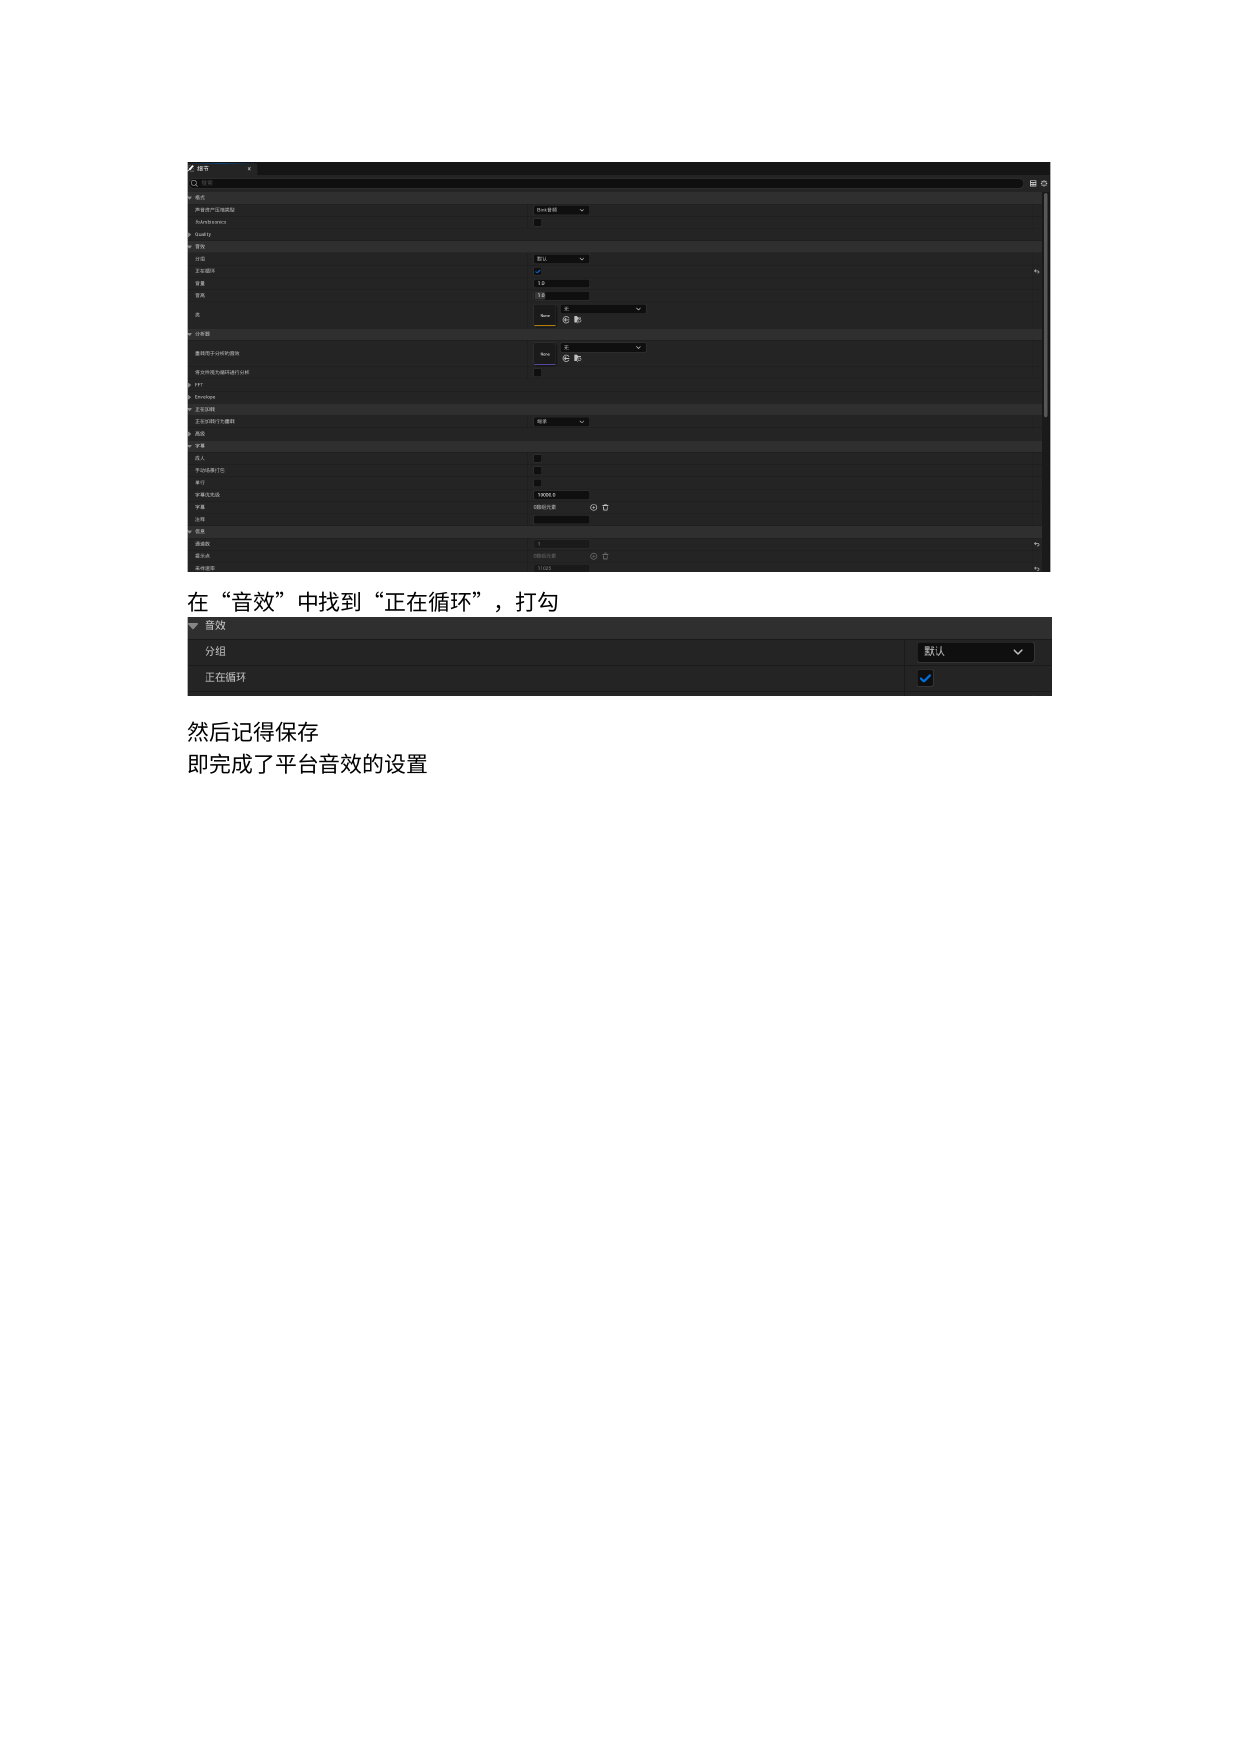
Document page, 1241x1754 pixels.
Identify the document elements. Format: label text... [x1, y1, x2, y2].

text 在“音效”中找到“正在循环”，打勾 [187, 584, 1053, 617]
picture [187, 617, 1052, 696]
picture [187, 162, 1051, 572]
text 即完成了平台音效的设置 [187, 747, 1053, 779]
text 然后记得保存 [187, 714, 1053, 747]
